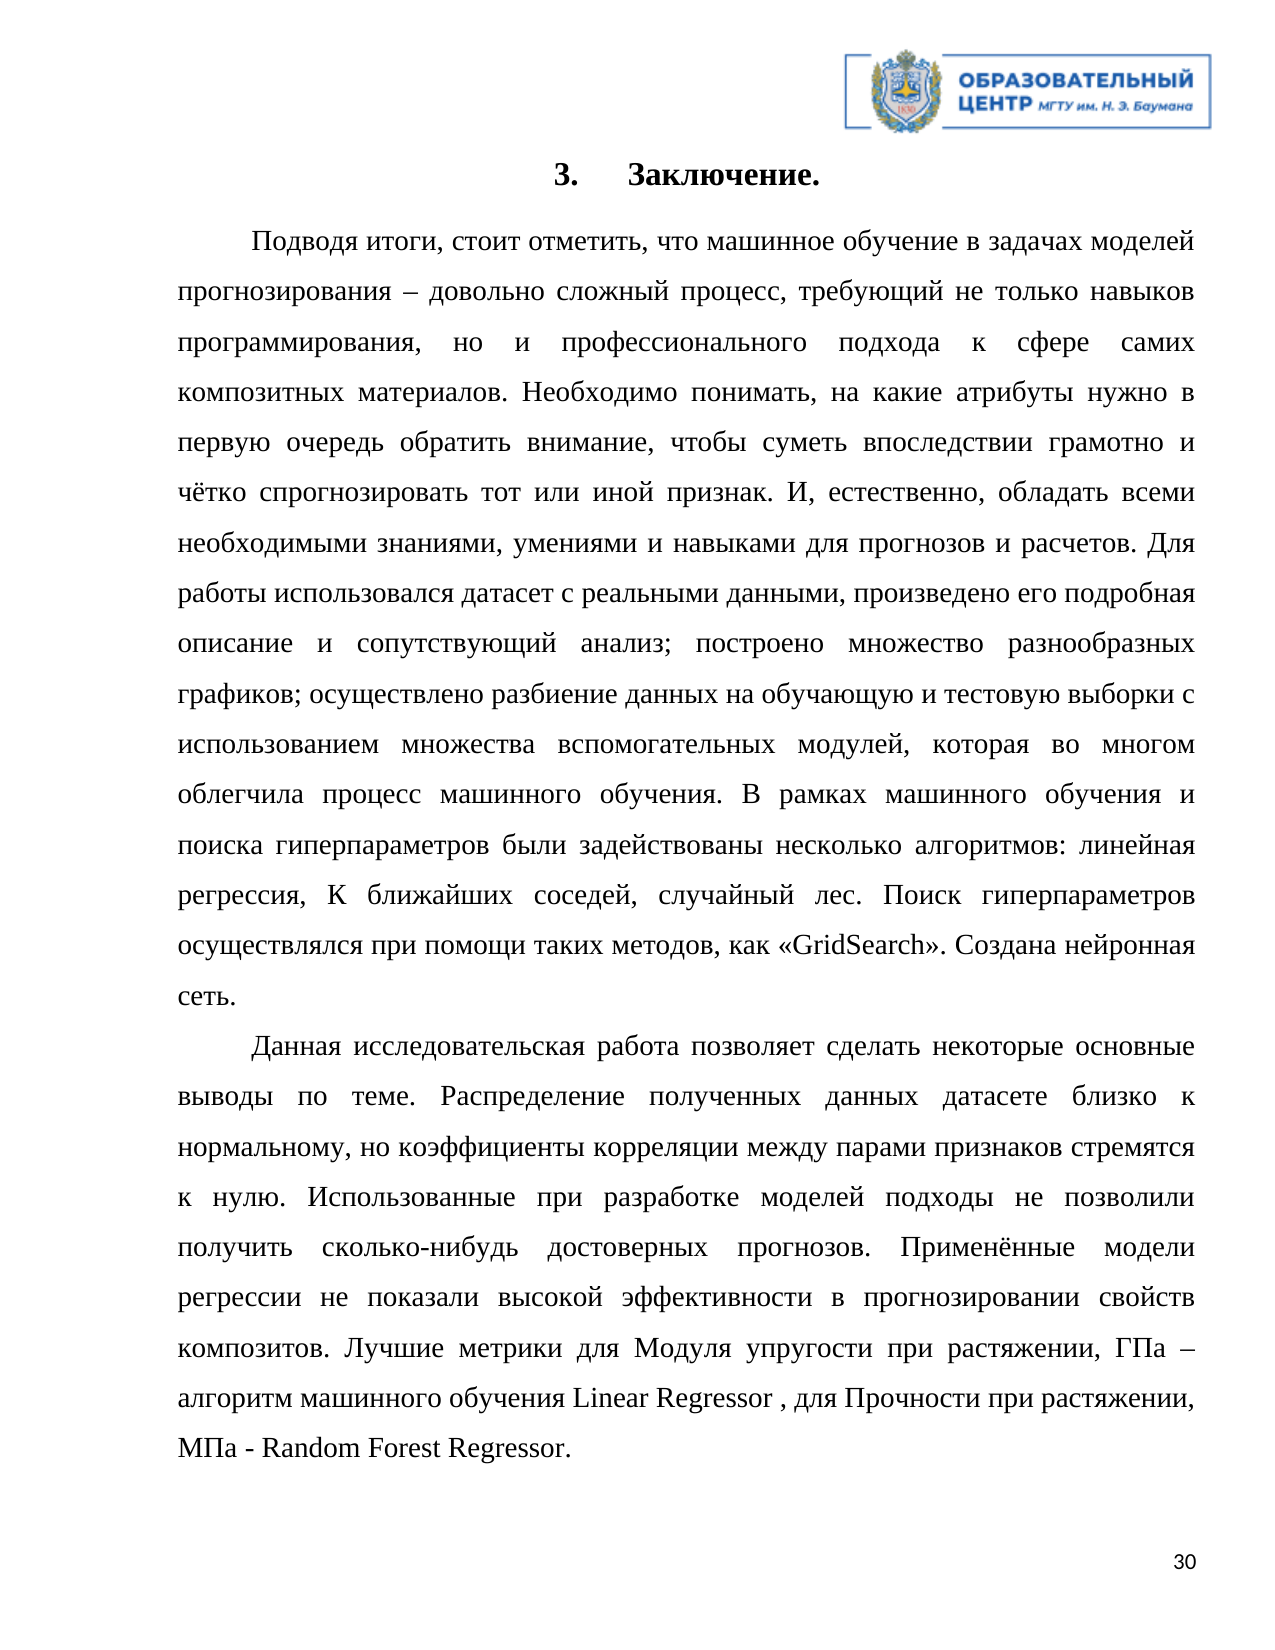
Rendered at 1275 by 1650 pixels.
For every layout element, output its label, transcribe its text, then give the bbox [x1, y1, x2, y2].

picture [814, 26, 1262, 149]
text Подводя итоги, стоит отметить, что машинное обучение в задачах моделей прогнозирования – довольно сложный процесс, требующий не только навыков программирования, но и профессионального подхода к сфере самих композитных материалов. Необходимо понимать, на какие атрибуты нужно в первую очередь обратить внимание, чтобы суметь впоследствии грамотно и чётко спрогнозировать тот или иной признак. И, естественно, обладать всеми необходимыми знаниями, умениями и навыками для прогнозов и расчетов. Для работы использовался датасет с реальными данными, произведено его подробная описание и сопутствующий анализ; построено множество разнообразных графиков; осуществлено разбиение данных на обучающую и тестовую выборки с использованием множества вспомогательных модулей, которая во многом облегчила процесс машинного обучения. В рамках машинного обучения и поиска гиперпараметров были задействованы несколько алгоритмов: линейная регрессия, К ближайших соседей, случайный лес. Поиск гиперпараметров осуществлялся при помощи таких методов, как «GridSearch». Создана нейронная сеть. [177, 223, 1196, 1011]
list Заключение. [177, 118, 1196, 192]
text Данная исследовательская работа позволяет сделать некоторые основные выводы по теме. Распределение полученных данных датасете близко к нормальному, но коэффициенты корреляции между парами признаков стремятся к нулю. Использованные при разработке моделей подходы не позволили получить сколько-нибудь достоверных прогнозов. Применённые модели регрессии не показали высокой эффективности в прогнозировании свойств композитов. Лучшие метрики для Модуля упругости при растяжении, ГПа – алгоритм машинного обучения Linear Regressor , для Прочности при растяжении, МПа - Random Forest Regressor. [177, 1028, 1196, 1464]
